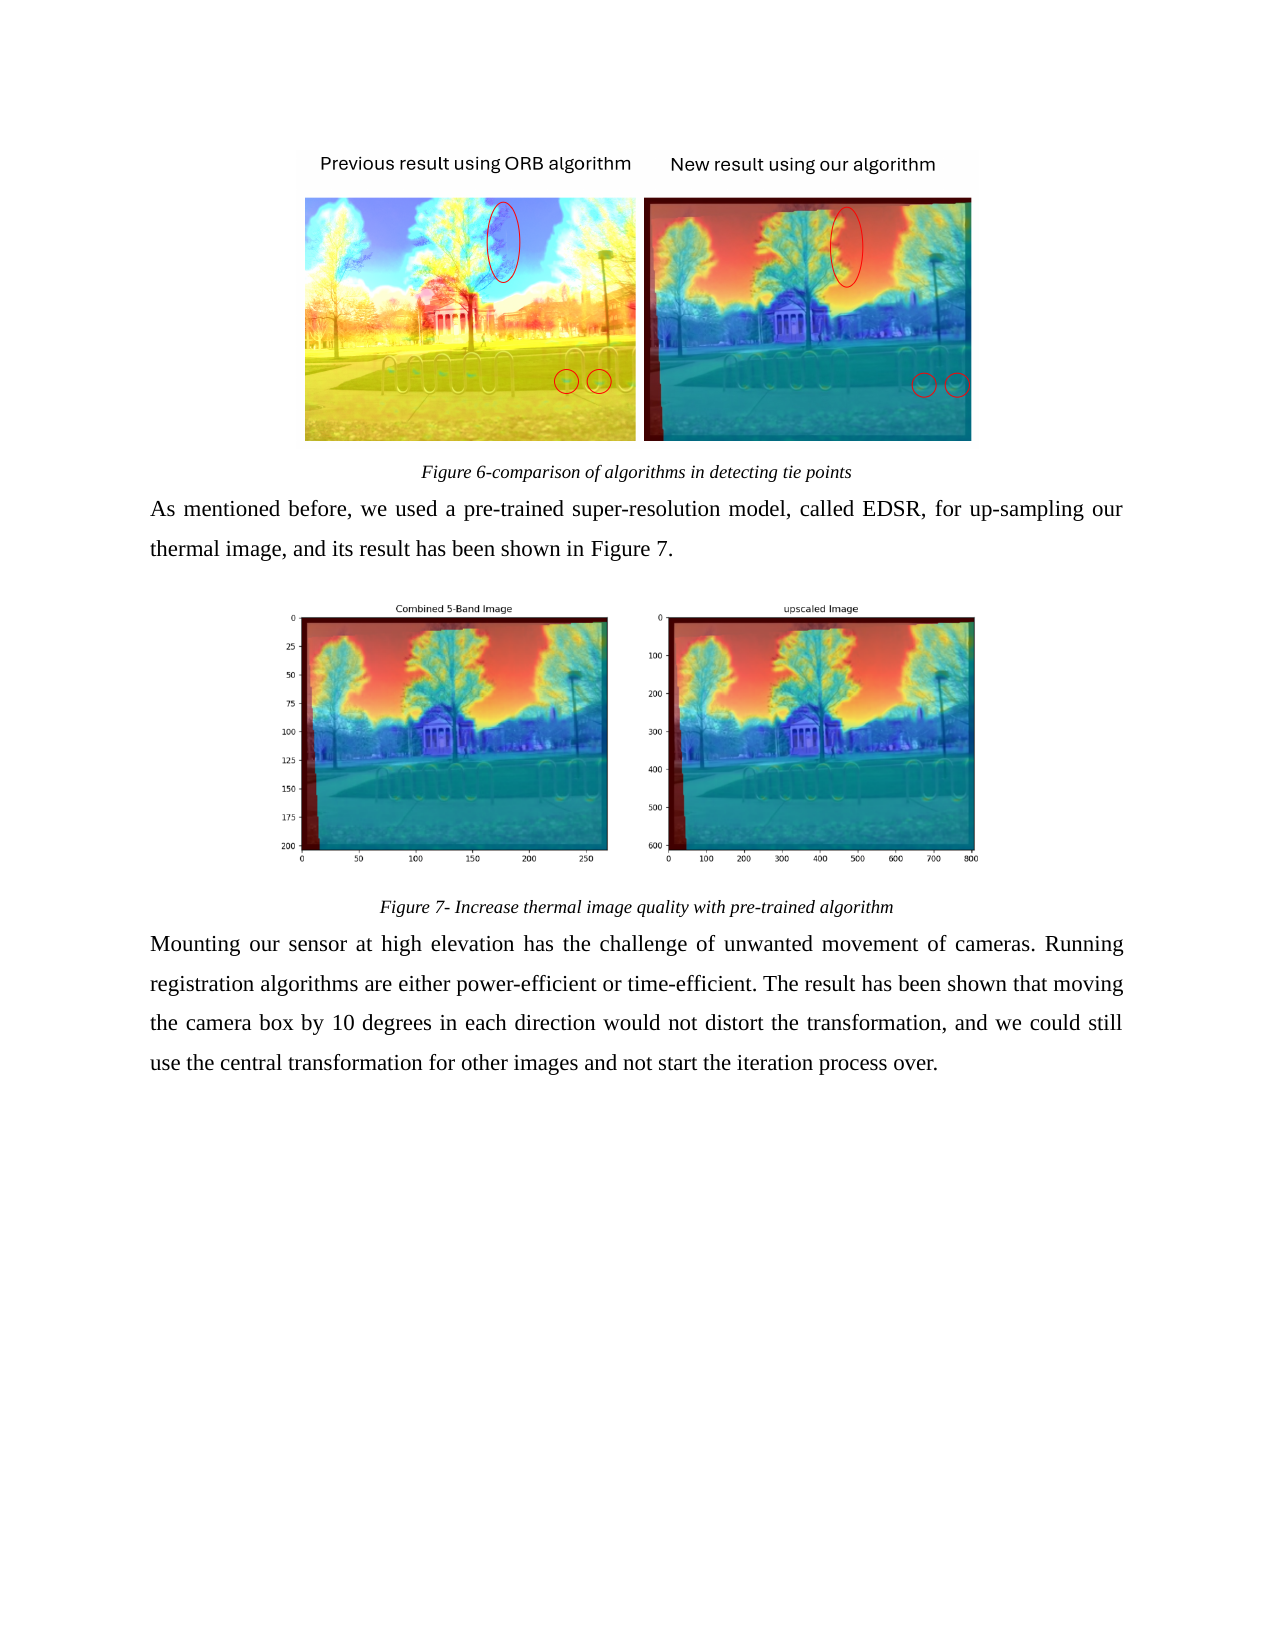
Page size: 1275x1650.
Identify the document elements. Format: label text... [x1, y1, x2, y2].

text As mentioned before, we used a pre-trained super-resolution model, called EDSR, for up-sampling our thermal image, and its result has been shown in Figure 7. [150, 495, 1125, 561]
picture [296, 150, 979, 449]
text Mounting our sensor at high elevation has the challenge of unwanted movement of cameras. Running registration algorithms are either power-efficient or time-efficient. The result has been shown that moving the camera box by 10 degrees in each direction would not distort the transformation, and we could still use the central transformation for other images and not start the iteration process over. [150, 930, 1125, 1075]
picture [276, 590, 999, 884]
